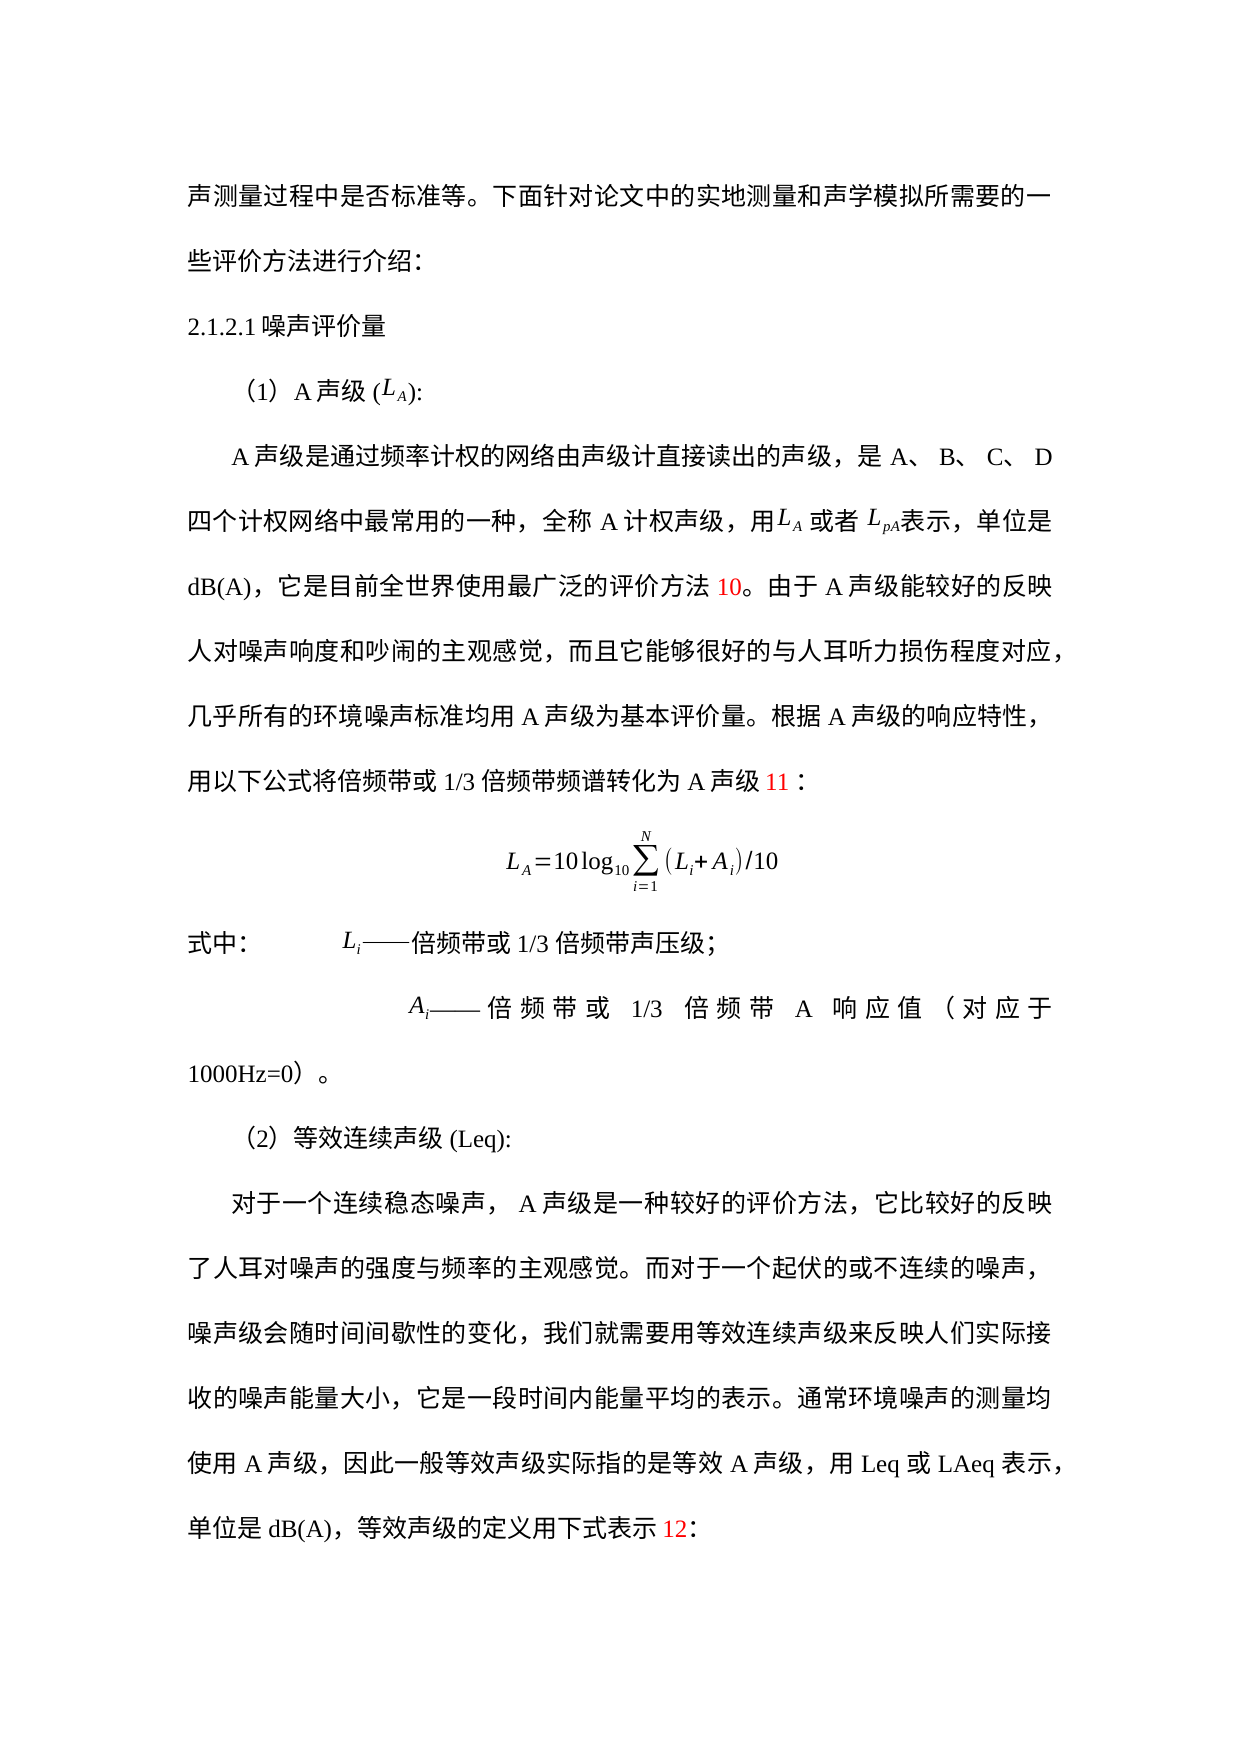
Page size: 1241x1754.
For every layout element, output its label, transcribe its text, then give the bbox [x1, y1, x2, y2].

text 对于一个连续稳态噪声， A 声级是一种较好的评价方法，它比较好的反映了人耳对噪声的强度与频率的主观感觉。而对于一个起伏的或不连续的噪声，噪声级会随时间间歇性的变化，我们就需要用等效连续声级来反映人们实际接收的噪声能量大小，它是一段时间内能量平均的表示。通常环境噪声的测量均使用 A 声级，因此一般等效声级实际指的是等效 A 声级，用 Leq 或 LAeq 表示，单位是 dB(A)，等效声级的定义用下式表示12： [187, 1169, 1053, 1559]
text 式中： ——倍频带或 1/3 倍频带声压级； [187, 909, 1053, 974]
text （1）A 声级 (): [187, 357, 1053, 422]
text ——倍频带或 1/3 倍频带 A 响应值（对应于 1000Hz=0）。 [187, 974, 1053, 1104]
text 2.1.2.1噪声评价量 [187, 292, 1053, 357]
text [187, 162, 1053, 292]
text A 声级是通过频率计权的网络由声级计直接读出的声级，是 A、 B、 C、 D 四个计权网络中最常用的一种，全称 A 计权声级，用 或者 表示，单位是 dB(A)，它是目前全世界使用最广泛的评价方法10。由于 A 声级能较好的反映人对噪声响度和吵闹的主观感觉，而且它能够很好的与人耳听力损伤程度对应，几乎所有的环境噪声标准均用 A 声级为基本评价量。根据 A 声级的响应特性，用以下公式将倍频带或 1/3 倍频带频谱转化为 A 声级11 ： [187, 422, 1053, 812]
text （2）等效连续声级 (Leq): [187, 1104, 1053, 1169]
